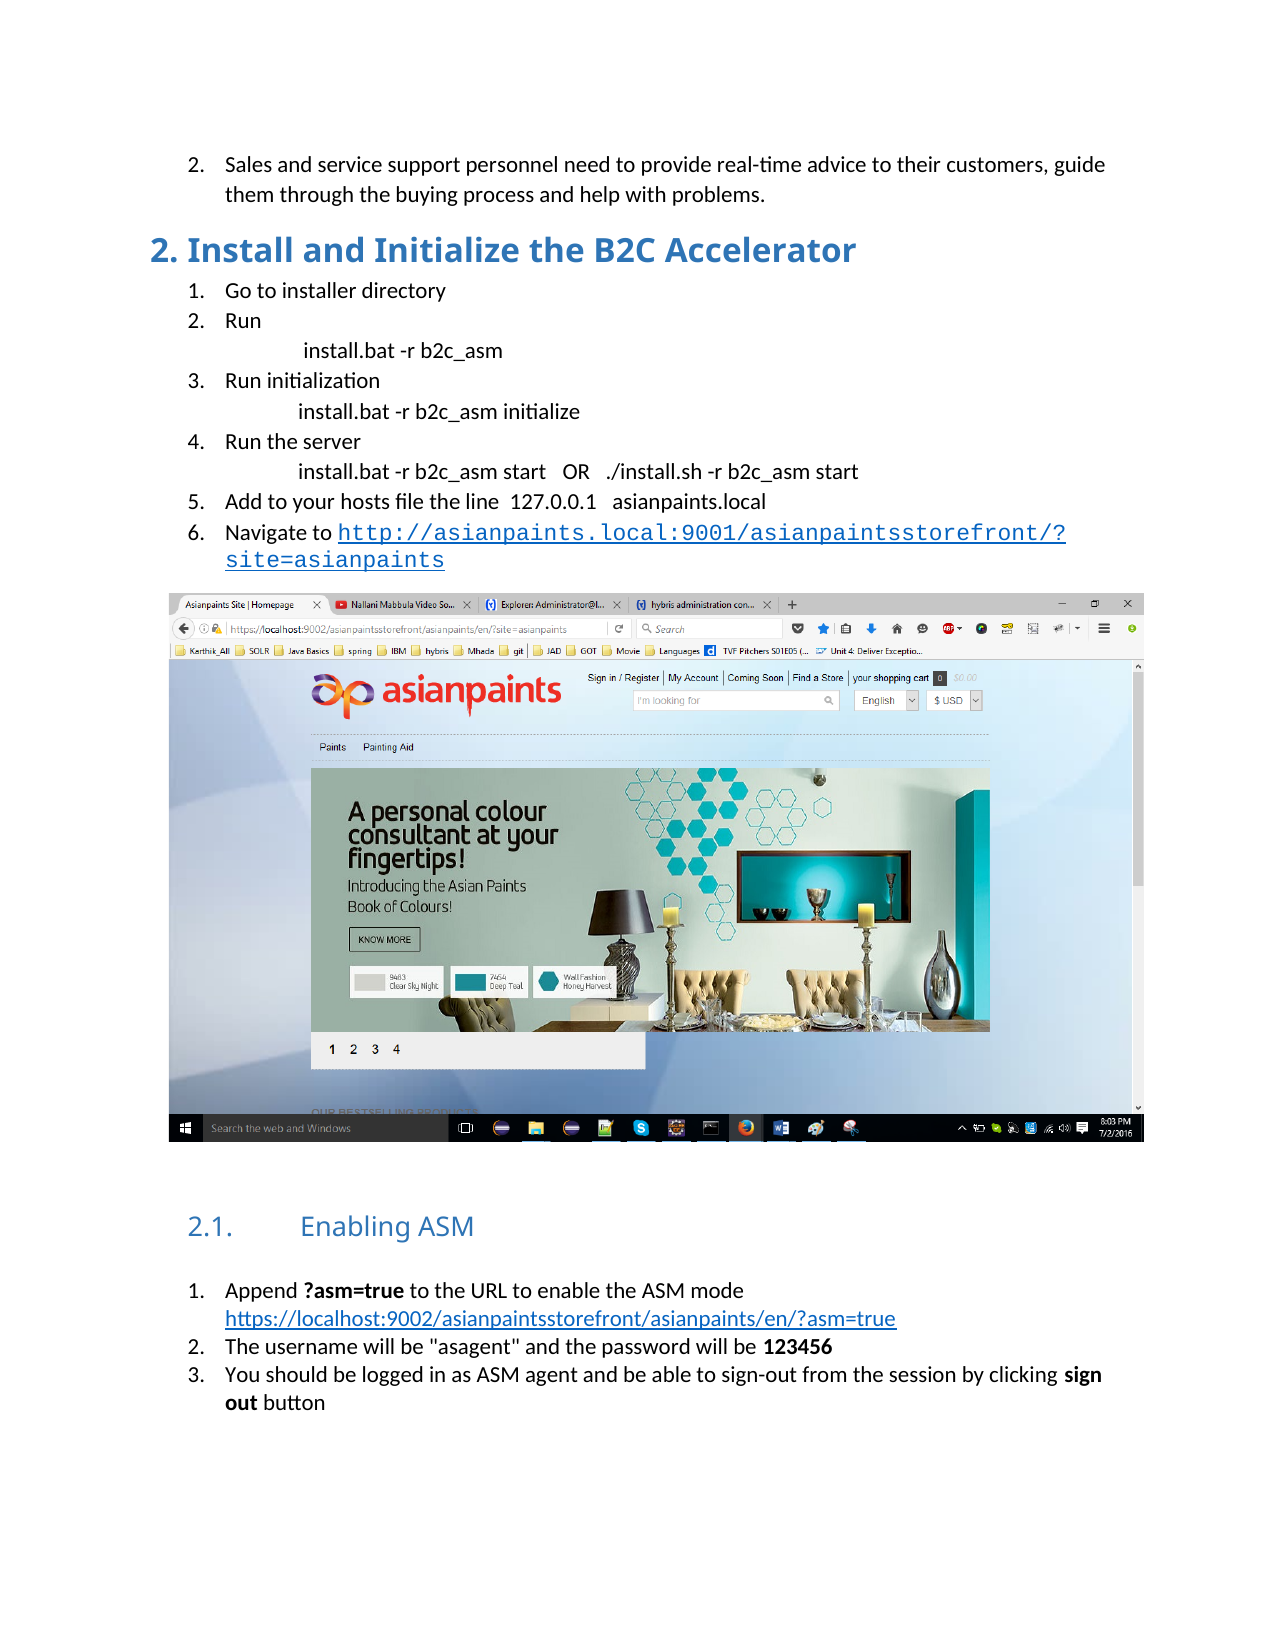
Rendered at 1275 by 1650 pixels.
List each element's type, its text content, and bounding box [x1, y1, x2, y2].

list Run initialization install.bat -r b2c_asm initialize [187, 367, 1125, 425]
list Navigate to http://asianpaints.local:9001/asianpaintsstorefront/?site=asianpaints [187, 518, 1125, 575]
list Append ?asm=true to the URL to enable the ASM mode https://localhost:9002/asianpaintsstorefront/asianpaints/en/?asm=true [187, 1276, 1125, 1332]
picture [168, 593, 1144, 1142]
list Go to installer directory [187, 276, 1125, 304]
subtitle Install and Initialize the B2C Accelerator [150, 227, 1125, 272]
list Run the server install.bat -r b2c_asm start OR ./install.sh -r b2c_asm start [187, 427, 1125, 485]
list Add to your hosts file the line 127.0.0.1 asianpaints.local [187, 487, 1125, 516]
list Sales and service support personnel need to provide real-time advice to their customers, guide them through the buying process and help with problems. [187, 150, 1125, 208]
list You should be logged in as ASM agent and be able to sign-out from the session by clicking sign out button [187, 1360, 1125, 1416]
list Run install.bat -r b2c_asm [187, 306, 1125, 364]
list The username will be "asagent" and the password will be 123456 [187, 1332, 1125, 1360]
subtitle Enabling ASM [187, 1207, 1125, 1244]
